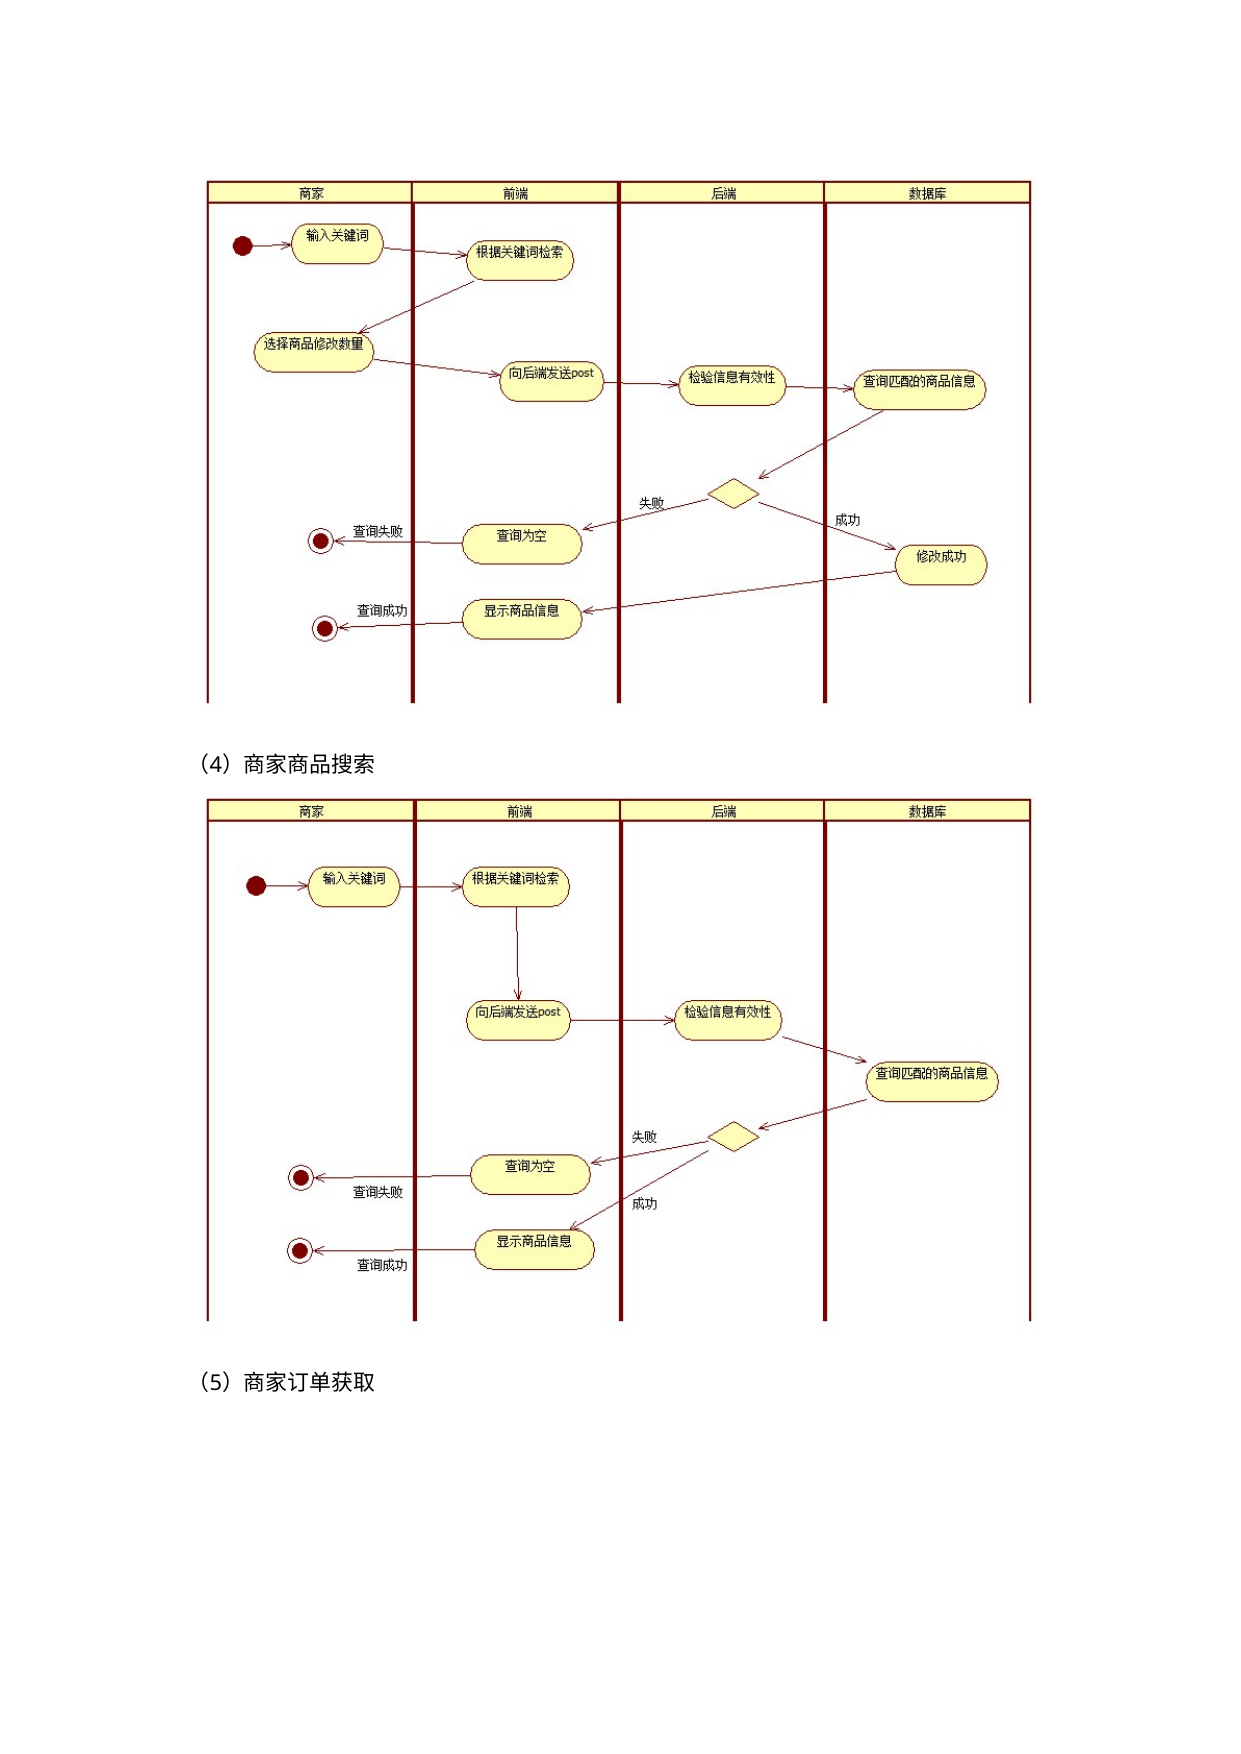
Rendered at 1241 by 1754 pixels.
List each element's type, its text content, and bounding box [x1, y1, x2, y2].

text （5）商家订单获取 [187, 1364, 1053, 1397]
picture [187, 162, 1052, 723]
picture [187, 779, 1052, 1341]
text （4）商家商品搜索 [187, 747, 1053, 779]
